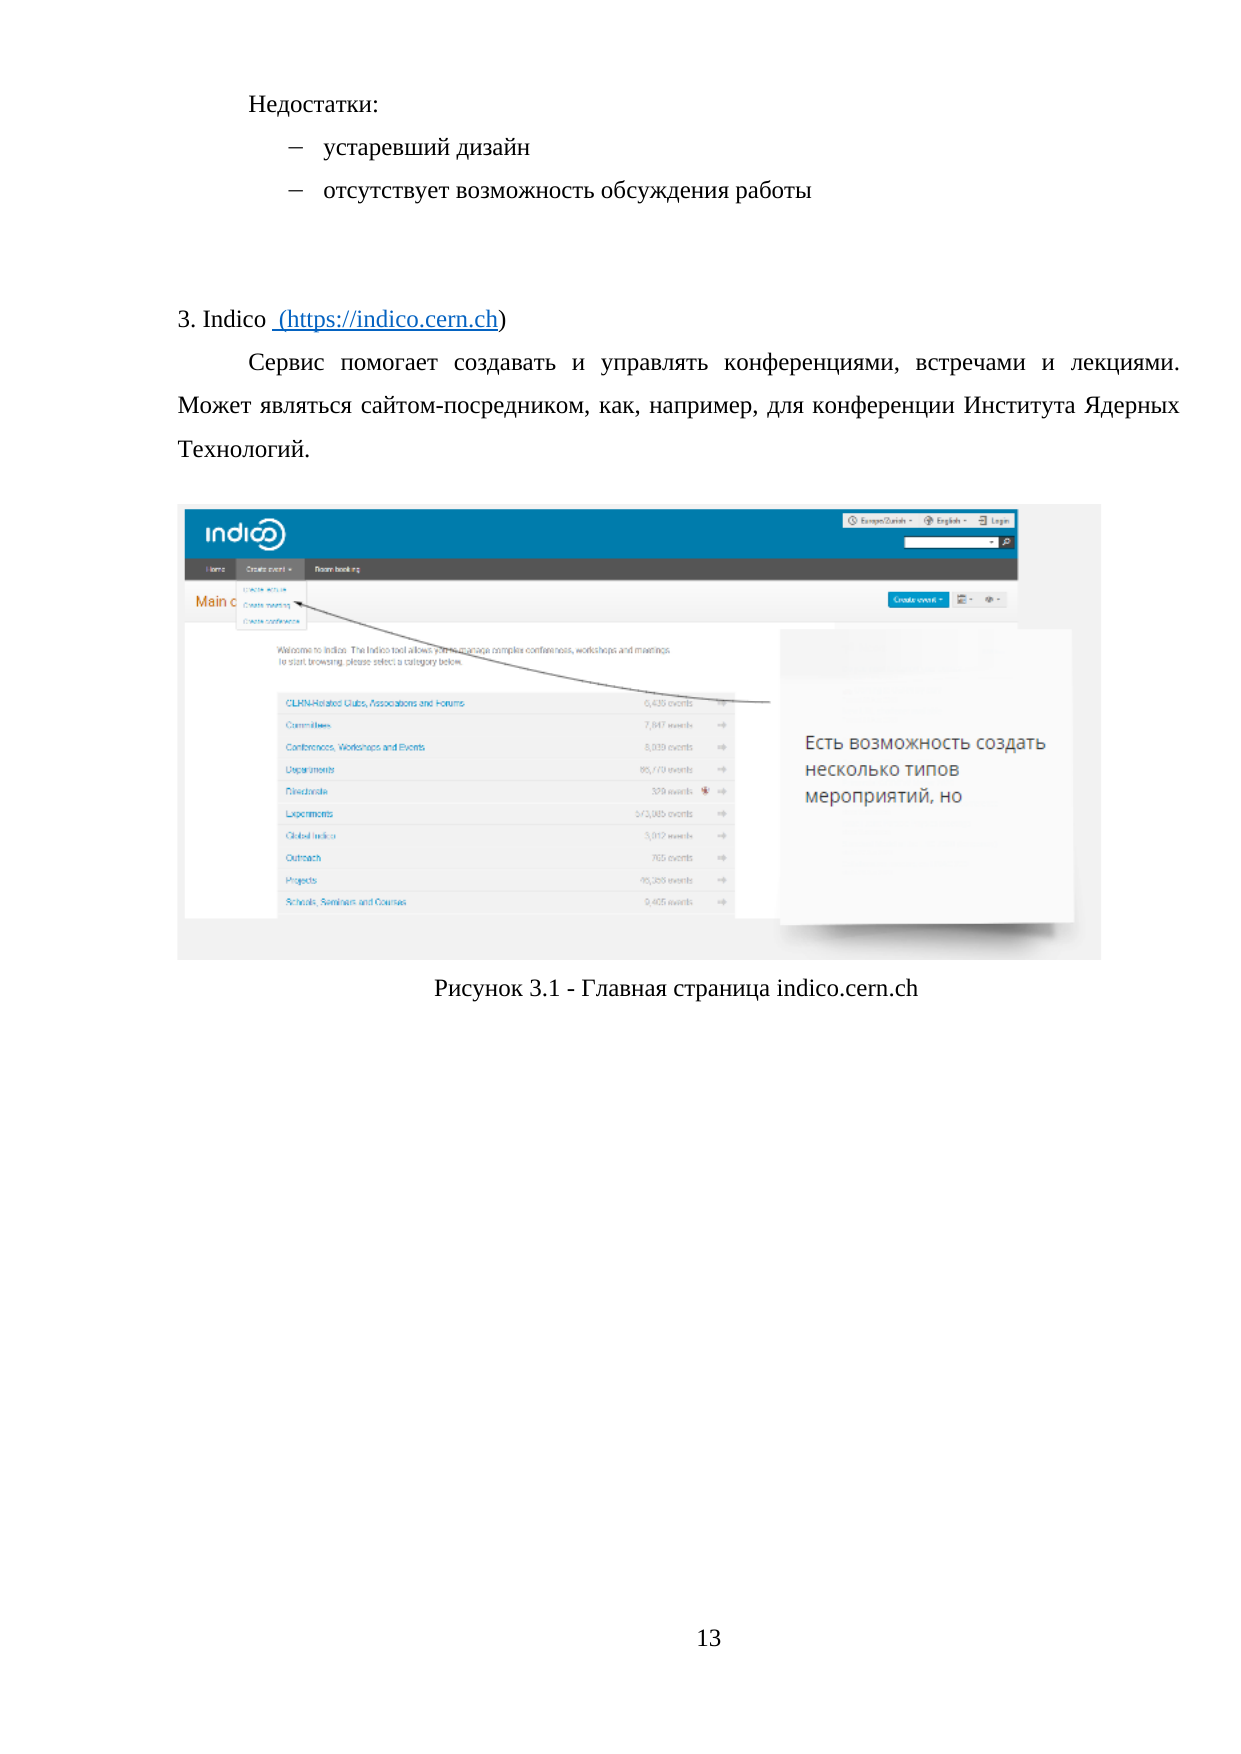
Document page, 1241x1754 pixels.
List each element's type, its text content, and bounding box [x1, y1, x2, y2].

list устаревший дизайн [286, 132, 1181, 161]
text Сервис помогает создавать и управлять конференциями, встречами и лекциями. Может являться сайтом-посредником, как, например, для конференции Института Ядерных Технологий. [177, 347, 1181, 462]
picture [177, 504, 1103, 960]
text Недостатки: [177, 89, 1181, 117]
text 3. Indico (https://indico.cern.ch) [177, 304, 1181, 333]
list отсутствует возможность обсуждения работы [286, 175, 1181, 204]
